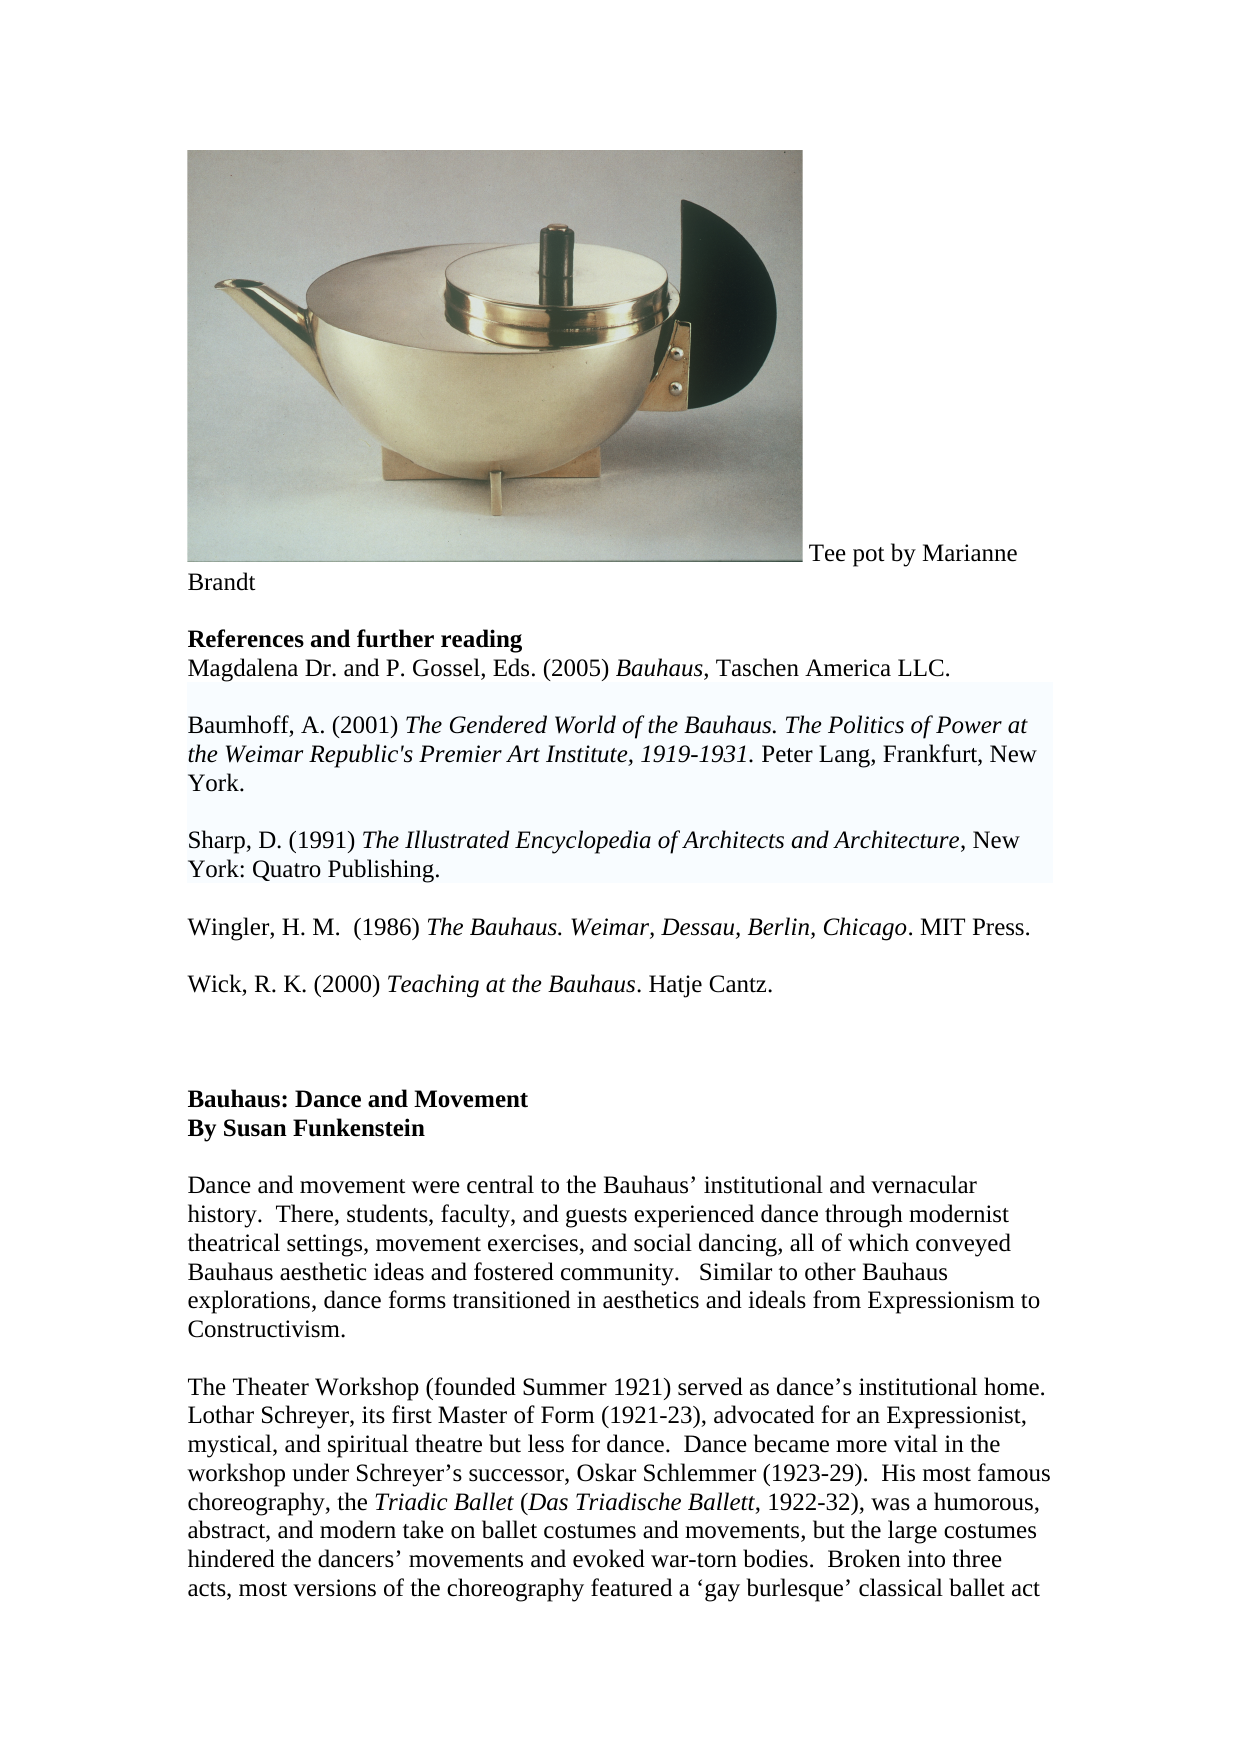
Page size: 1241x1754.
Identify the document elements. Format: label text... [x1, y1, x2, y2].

text Sharp, D. (1991) The Illustrated Encyclopedia of Architects and Architecture, New York: Quatro Publishing. [187, 825, 1053, 883]
text Magdalena Dr. and P. Gossel, Eds. (2005) Bauhaus, Taschen America LLC. [187, 653, 1053, 682]
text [187, 1372, 1053, 1602]
text Wingler, H. M. (1986) The Bauhaus. Weimar, Dessau, Berlin, Chicago. MIT Press. [187, 912, 1053, 940]
text Bauhaus: Dance and Movement [187, 1084, 1053, 1113]
text By Susan Funkenstein [187, 1113, 1053, 1142]
text Wick, R. K. (2000) Teaching at the Bauhaus. Hatje Cantz. [187, 969, 1053, 998]
text Baumhoff, A. (2001) The Gendered World of the Bauhaus. The Politics of Power at the Weimar Republic's Premier Art Institute, 1919-1931. Peter Lang, Frankfurt, New York. [187, 710, 1053, 797]
text Dance and movement were central to the Bauhaus’ institutional and vernacular history. There, students, faculty, and guests experienced dance through modernist theatrical settings, movement exercises, and social dancing, all of which conveyed Bauhaus aesthetic ideas and fostered community. Similar to other Bauhaus explorations, dance forms transitioned in aesthetics and ideals from Expressionism to Constructivism. [187, 1170, 1053, 1343]
picture [187, 150, 803, 562]
text References and further reading [187, 624, 1053, 653]
